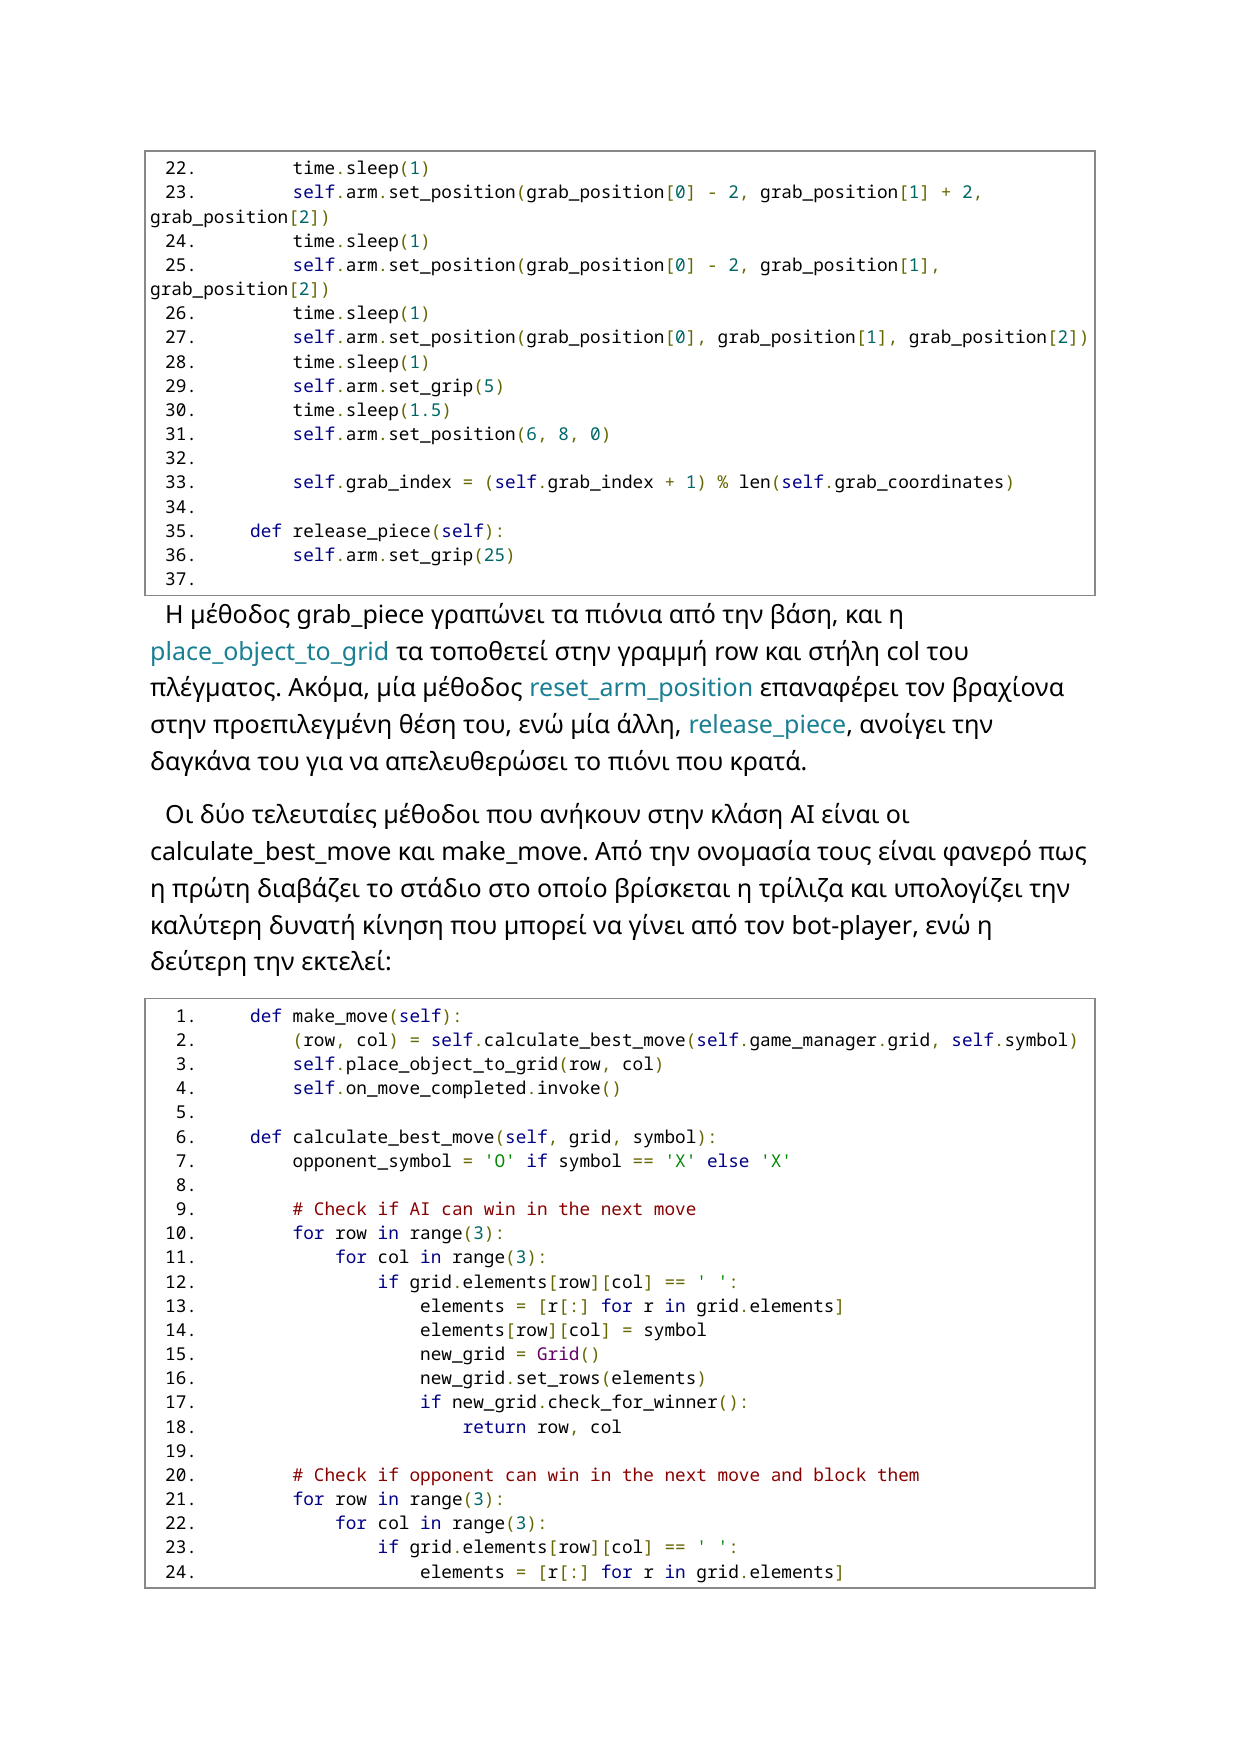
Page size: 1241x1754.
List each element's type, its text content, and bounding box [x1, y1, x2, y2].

text 15. new_grid = Grid() [150, 1342, 1090, 1366]
text 8. [150, 1172, 1090, 1197]
text 36. self.arm.set_grip(25) [150, 542, 1090, 561]
text 26. time.sleep(1) [150, 301, 1090, 325]
text 3. self.place_object_to_grid(row, col) [150, 1052, 1090, 1076]
text 14. elements[row][col] = symbol [150, 1317, 1090, 1342]
text 21. for row in range(3): [150, 1487, 1090, 1511]
text 18. return row, col [150, 1414, 1090, 1438]
text 35. def release_piece(self): [150, 518, 1090, 542]
text 4. self.on_move_completed.invoke() [150, 1076, 1090, 1100]
text 22. time.sleep(1) [146, 152, 1094, 180]
text 9. # Check if AI can win in the next move [150, 1197, 1090, 1221]
text 5. [150, 1100, 1090, 1124]
text 19. [150, 1438, 1090, 1462]
text 1. def make_move(self): [146, 999, 1094, 1027]
text 32. [150, 446, 1090, 470]
text 7. opponent_symbol = 'O' if symbol == 'X' else 'X' [150, 1148, 1090, 1172]
text 20. # Check if opponent can win in the next move and block them [150, 1462, 1090, 1487]
text 28. time.sleep(1) [150, 349, 1090, 373]
text 27. self.arm.set_position(grab_position[0], grab_position[1], grab_position[2]) [150, 325, 1090, 349]
text 37. [146, 561, 1094, 595]
text 34. [150, 494, 1090, 518]
text Οι δύο τελευταίες μέθοδοι που ανήκουν στην κλάση AI είναι οι calculate_best_move και make_move. Από την ονομασία τους είναι φανερό πως η πρώτη διαβάζει το στάδιο στο οποίο βρίσκεται η τρίλιζα και υπολογίζει την καλύτερη δυνατή κίνηση που μπορεί να γίνει από τον bot-player, ενώ η δεύτερη την εκτελεί: [150, 797, 1090, 978]
text 24. time.sleep(1) [150, 228, 1090, 252]
text 24. elements = [r[:] for r in grid.elements] [146, 1553, 1094, 1587]
text 11. for col in range(3): [150, 1245, 1090, 1269]
text 12. if grid.elements[row][col] == ' ': [150, 1269, 1090, 1293]
text 23. self.arm.set_position(grab_position[0] - 2, grab_position[1] + 2, grab_position[2]) [150, 180, 1090, 228]
text 10. for row in range(3): [150, 1221, 1090, 1245]
text 16. new_grid.set_rows(elements) [150, 1366, 1090, 1390]
text 29. self.arm.set_grip(5) [150, 373, 1090, 397]
text Η μέθοδος grab_piece γραπώνει τα πιόνια από την βάση, και η place_object_to_grid τα τοποθετεί στην γραμμή row και στήλη col του πλέγματος. Ακόμα, μία μέθοδος reset_arm_position επαναφέρει τον βραχίονα στην προεπιλεγμένη θέση του, ενώ μία άλλη, release_piece, ανοίγει την δαγκάνα του για να απελευθερώσει το πιόνι που κρατά. [150, 596, 1090, 778]
text 13. elements = [r[:] for r in grid.elements] [150, 1293, 1090, 1317]
text 2. (row, col) = self.calculate_best_move(self.game_manager.grid, self.symbol) [150, 1027, 1090, 1052]
text 33. self.grab_index = (self.grab_index + 1) % len(self.grab_coordinates) [150, 470, 1090, 494]
text 17. if new_grid.check_for_winner(): [150, 1390, 1090, 1414]
text 23. if grid.elements[row][col] == ' ': [150, 1535, 1090, 1553]
text 30. time.sleep(1.5) [150, 397, 1090, 422]
text 22. for col in range(3): [150, 1511, 1090, 1535]
text 25. self.arm.set_position(grab_position[0] - 2, grab_position[1], grab_position[2]) [150, 252, 1090, 301]
text 6. def calculate_best_move(self, grid, symbol): [150, 1124, 1090, 1148]
text 31. self.arm.set_position(6, 8, 0) [150, 422, 1090, 446]
